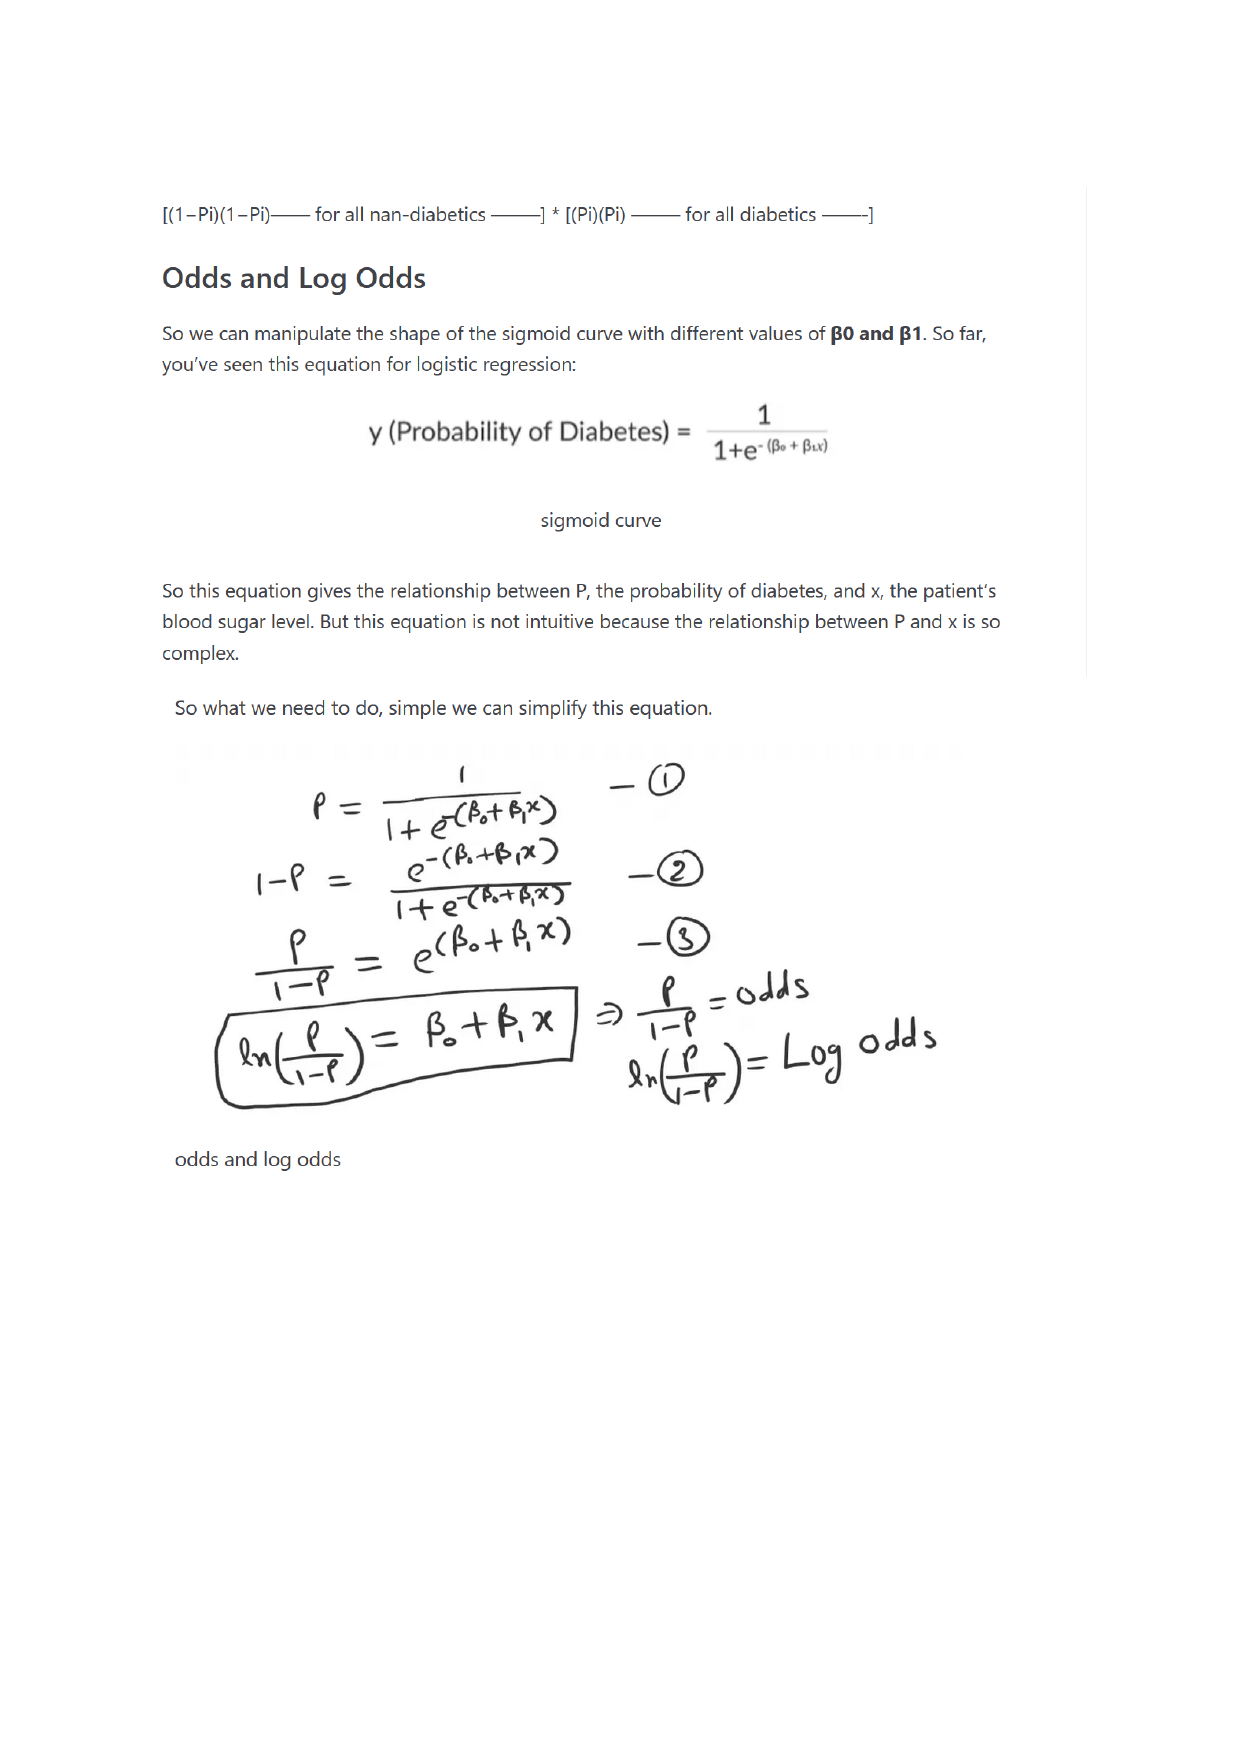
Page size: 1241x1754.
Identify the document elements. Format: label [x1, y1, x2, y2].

picture [150, 678, 1091, 1195]
picture [150, 187, 1091, 677]
